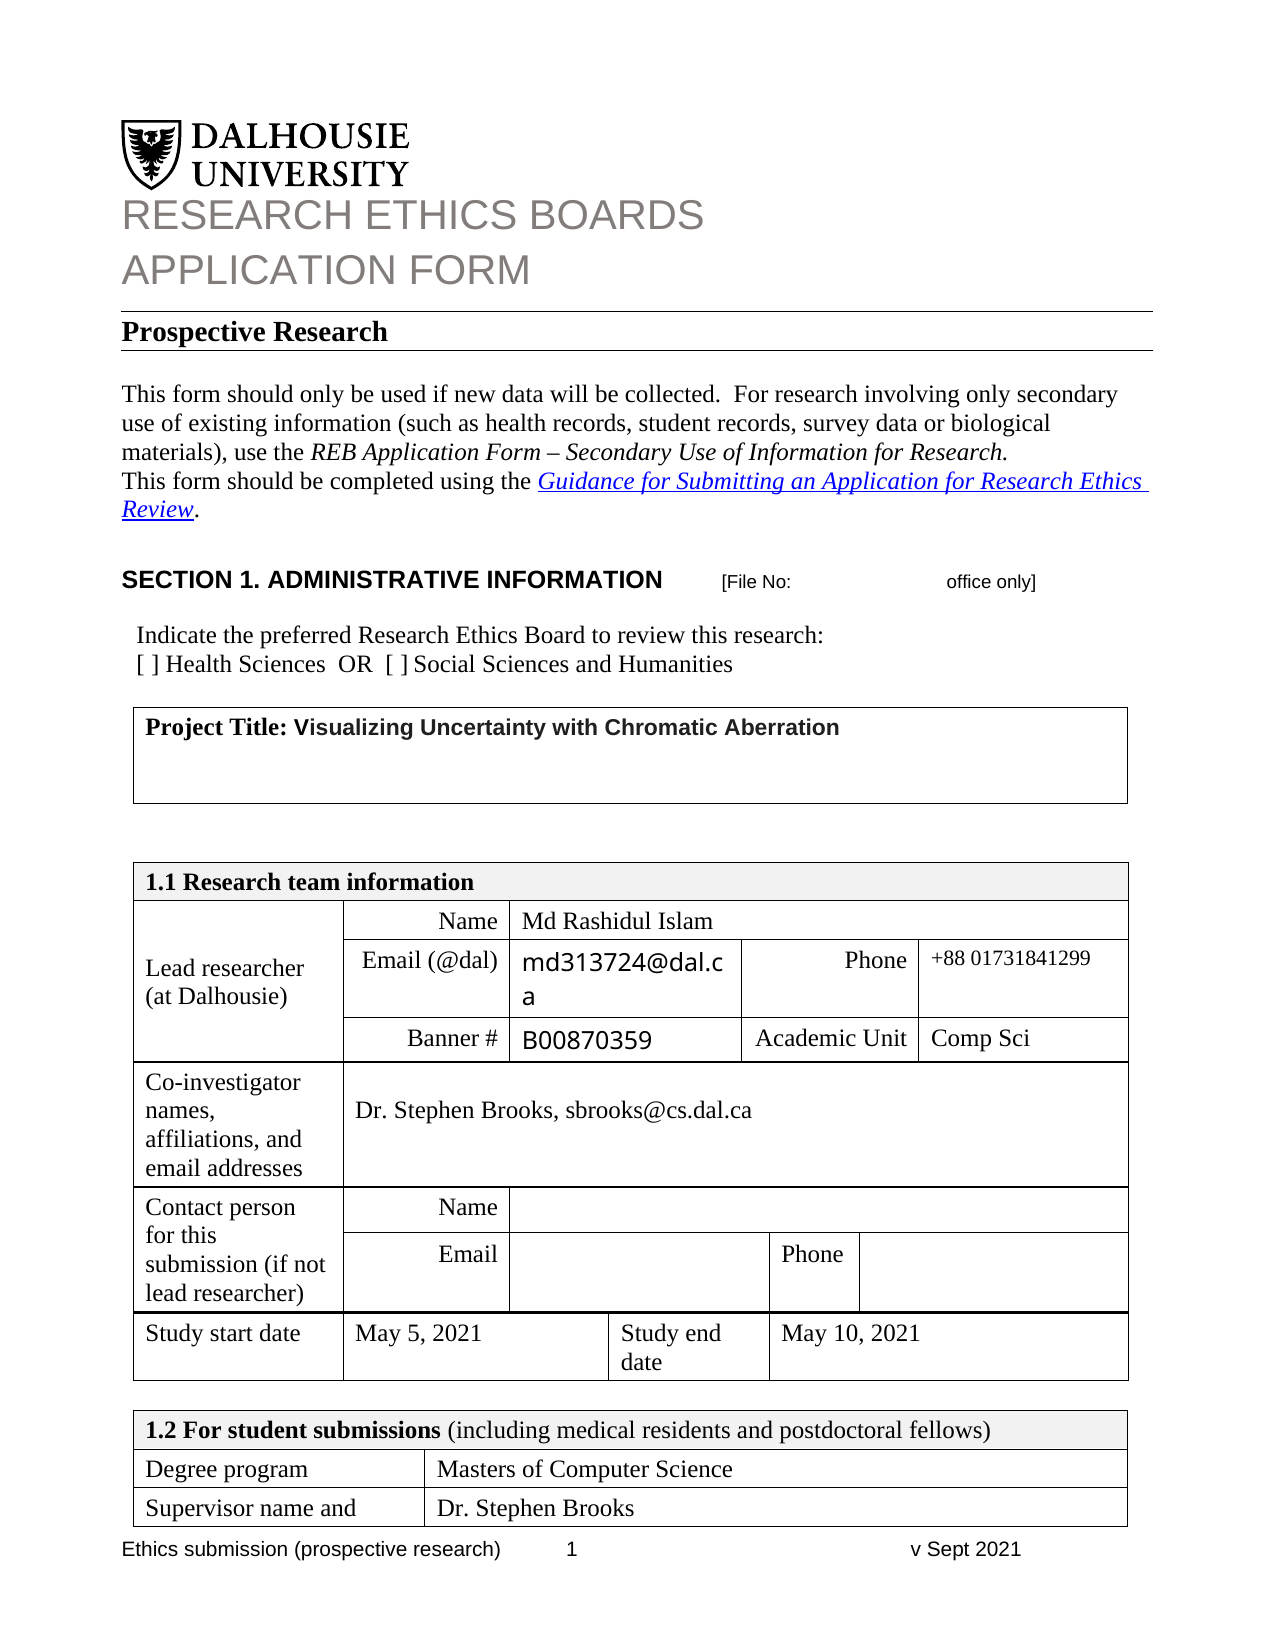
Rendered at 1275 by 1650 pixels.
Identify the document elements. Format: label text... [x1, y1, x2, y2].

table_cell Academic Unit [742, 1018, 918, 1061]
text This form should only be used if new data will be collected. For research involving only secondary use of existing information (such as health records, student records, survey data or biological materials), use the REB Application Form – Secondary Use of Information for Research. [121, 379, 1153, 466]
table_cell [510, 1233, 769, 1311]
table_cell Name [344, 901, 509, 939]
table_cell Comp Sci [919, 1018, 1128, 1061]
table_cell Study end date [609, 1314, 769, 1380]
table_cell Phone [770, 1233, 859, 1311]
table_cell Phone [742, 940, 918, 1017]
table_cell Contact person for this submission (if not lead researcher) [134, 1188, 343, 1311]
table_header Indicate the preferred Research Ethics Board to review this research: [ ] Health Sciences OR [ ] Social Sciences and Humanities [133, 621, 1126, 678]
table_cell md313724@dal.ca [510, 940, 741, 1017]
table_cell May 5, 2021 [344, 1314, 608, 1380]
subtitle SECTION 1. ADMINISTRATIVE INFORMATION [File No: office only] [121, 564, 1153, 593]
table_header 1.1 Research team information [134, 863, 1128, 900]
table_cell Banner # [344, 1018, 509, 1061]
table_cell Dr. Stephen Brooks, sbrooks@cs.dal.ca [344, 1063, 1128, 1186]
table_cell Study start date [134, 1314, 343, 1380]
table_cell B00870359 [510, 1018, 741, 1061]
table_cell Email (@dal) [344, 940, 509, 1017]
table_header Project Title: Visualizing Uncertainty with Chromatic Aberration [134, 708, 1127, 803]
table_cell [510, 1188, 1128, 1232]
subtitle APPLICATION FORM [121, 245, 1153, 293]
subtitle RESEARCH ETHICS BOARDS [121, 190, 1153, 238]
text This form should be completed using the Guidance for Submitting an Application for Research Ethics Review. [121, 466, 1153, 523]
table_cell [134, 1488, 424, 1526]
table_cell Masters of Computer Science [425, 1450, 1127, 1487]
table_cell +88 01731841299 [919, 940, 1128, 1017]
table_cell Degree program [134, 1450, 424, 1487]
table_cell Md Rashidul Islam [510, 901, 1128, 939]
table_cell Name [344, 1188, 509, 1232]
table_cell Email [344, 1233, 509, 1311]
table_cell Dr. Stephen Brooks [425, 1488, 1127, 1526]
table_header 1.2 For student submissions (including medical residents and postdoctoral fellows) [134, 1411, 1127, 1448]
table_cell Co-investigator names, affiliations, and email addresses [134, 1063, 343, 1186]
table_cell [860, 1233, 1128, 1311]
text Prospective Research [121, 312, 1153, 350]
table_cell Lead researcher (at Dalhousie) [134, 901, 343, 1061]
table_cell May 10, 2021 [770, 1314, 1128, 1380]
